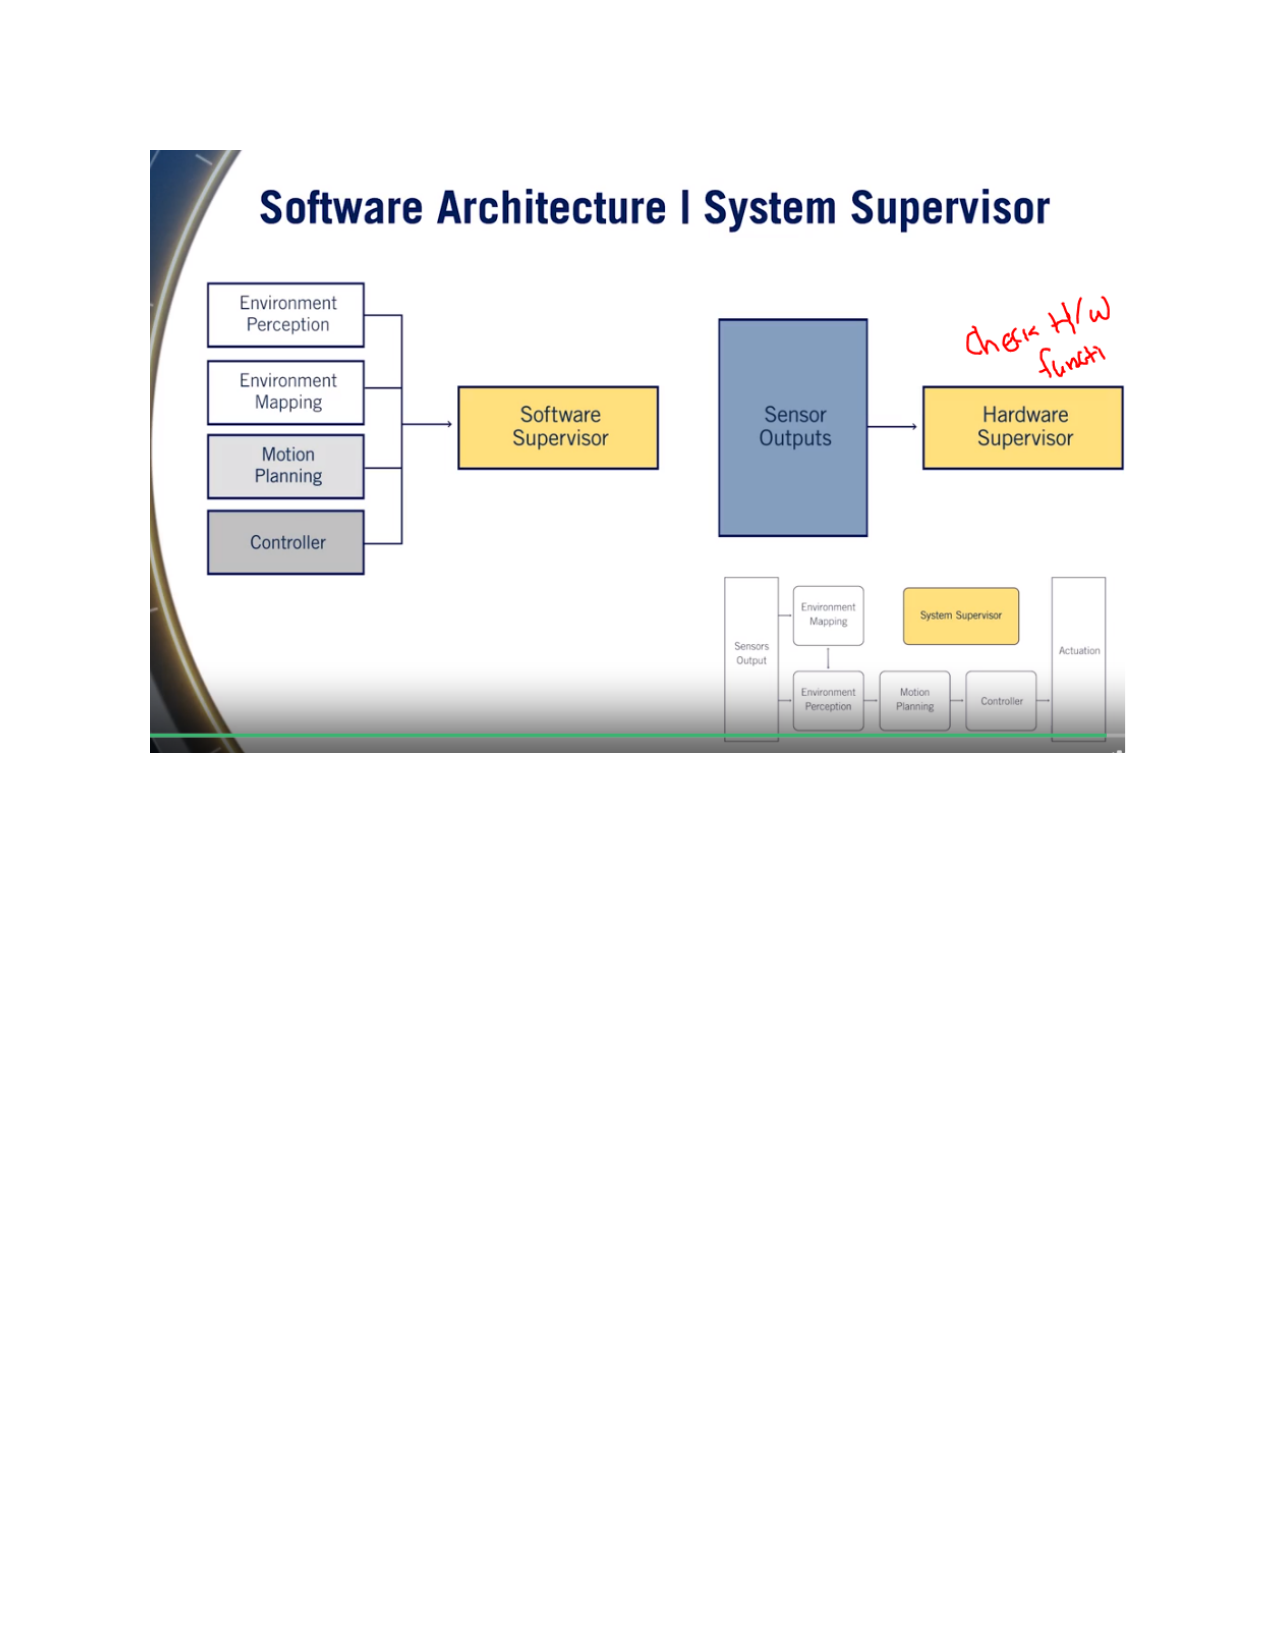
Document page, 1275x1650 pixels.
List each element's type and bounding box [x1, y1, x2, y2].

picture [150, 150, 1125, 753]
